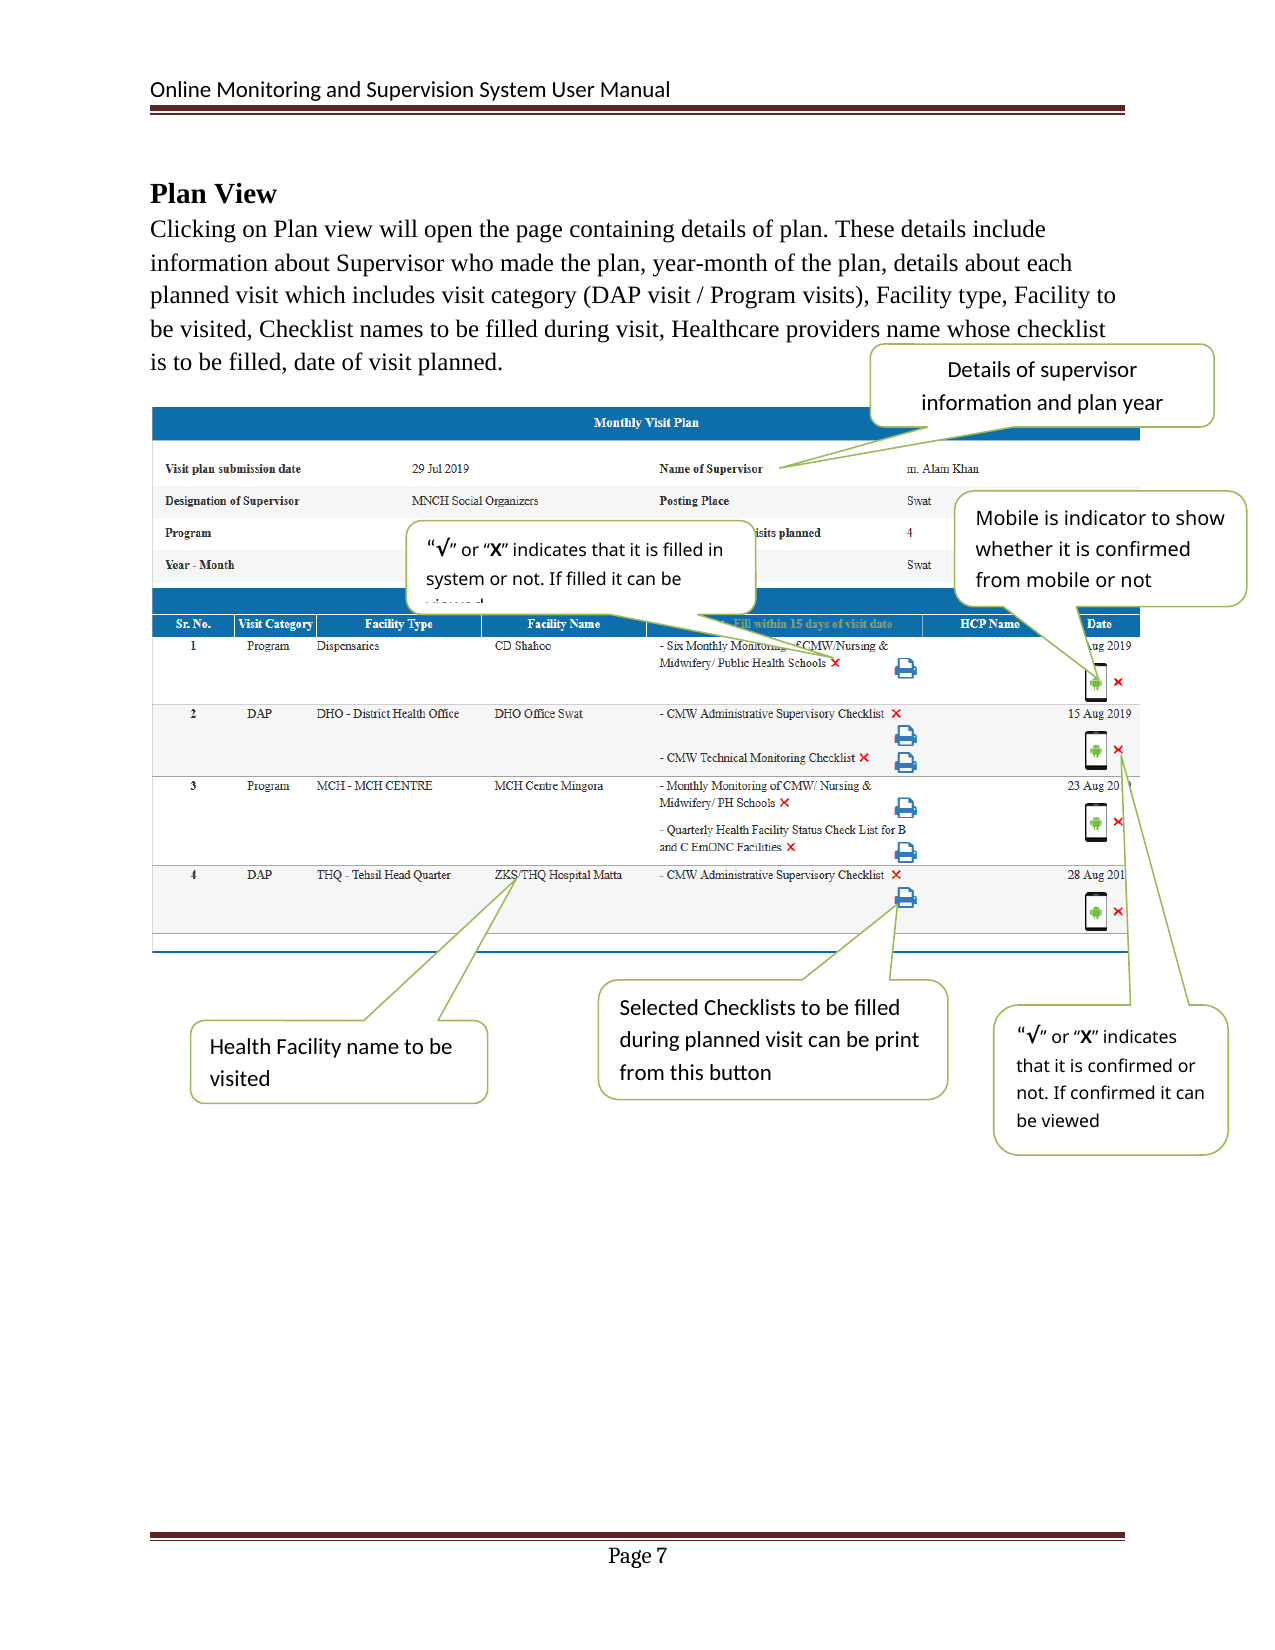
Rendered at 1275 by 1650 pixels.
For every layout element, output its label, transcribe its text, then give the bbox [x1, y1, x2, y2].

picture [150, 407, 1140, 953]
subtitle Plan View [150, 176, 1125, 209]
text Clicking on Plan view will open the page containing details of plan. These details include information about Supervisor who made the plan, year-month of the plan, details about each planned visit which includes visit category (DAP visit / Program visits), Facility type, Facility to be visited, Checklist names to be filled during visit, Healthcare providers name whose checklist is to be filled, date of visit planned. [150, 214, 1125, 375]
